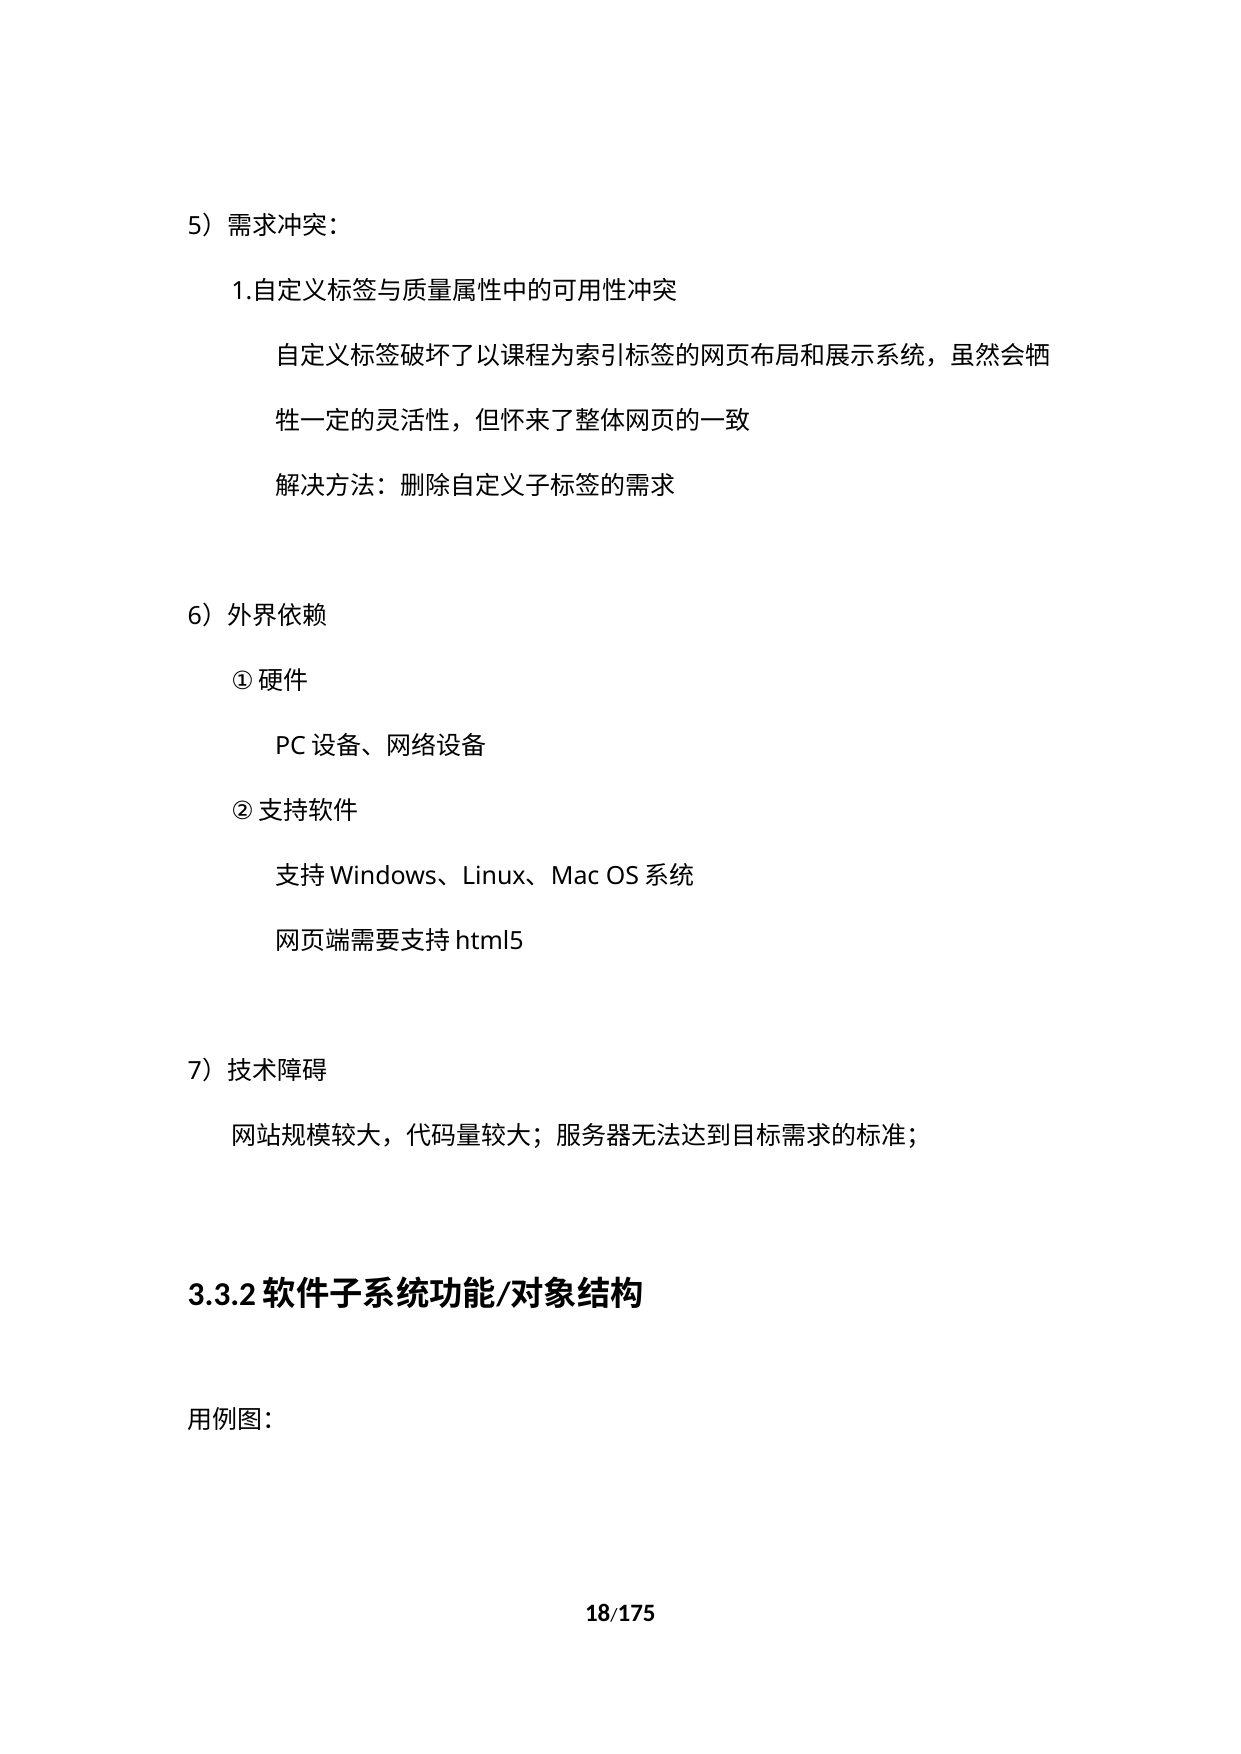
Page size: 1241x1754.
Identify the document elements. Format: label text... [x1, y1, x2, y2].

subtitle 3.3.2软件子系统功能/对象结构 [187, 1258, 1053, 1323]
text 7）技术障碍 [187, 1036, 1053, 1101]
text 5）需求冲突： [187, 191, 1053, 256]
text PC设备、网络设备 [231, 711, 1053, 776]
text 6）外界依赖 [187, 581, 1053, 646]
text 用例图： [187, 1385, 1053, 1450]
text 网页端需要支持html5 [231, 906, 1053, 971]
text 支持Windows、Linux、Mac OS系统 [231, 841, 1053, 906]
text ①硬件 [231, 646, 1053, 711]
text 1.自定义标签与质量属性中的可用性冲突 [187, 256, 1053, 321]
text 自定义标签破坏了以课程为索引标签的网页布局和展示系统，虽然会牺牲一定的灵活性，但怀来了整体网页的一致 [275, 321, 1053, 451]
text ②支持软件 [231, 776, 1053, 841]
text 解决方法：删除自定义子标签的需求 [275, 451, 1053, 516]
text 网站规模较大，代码量较大；服务器无法达到目标需求的标准； [187, 1101, 1053, 1166]
